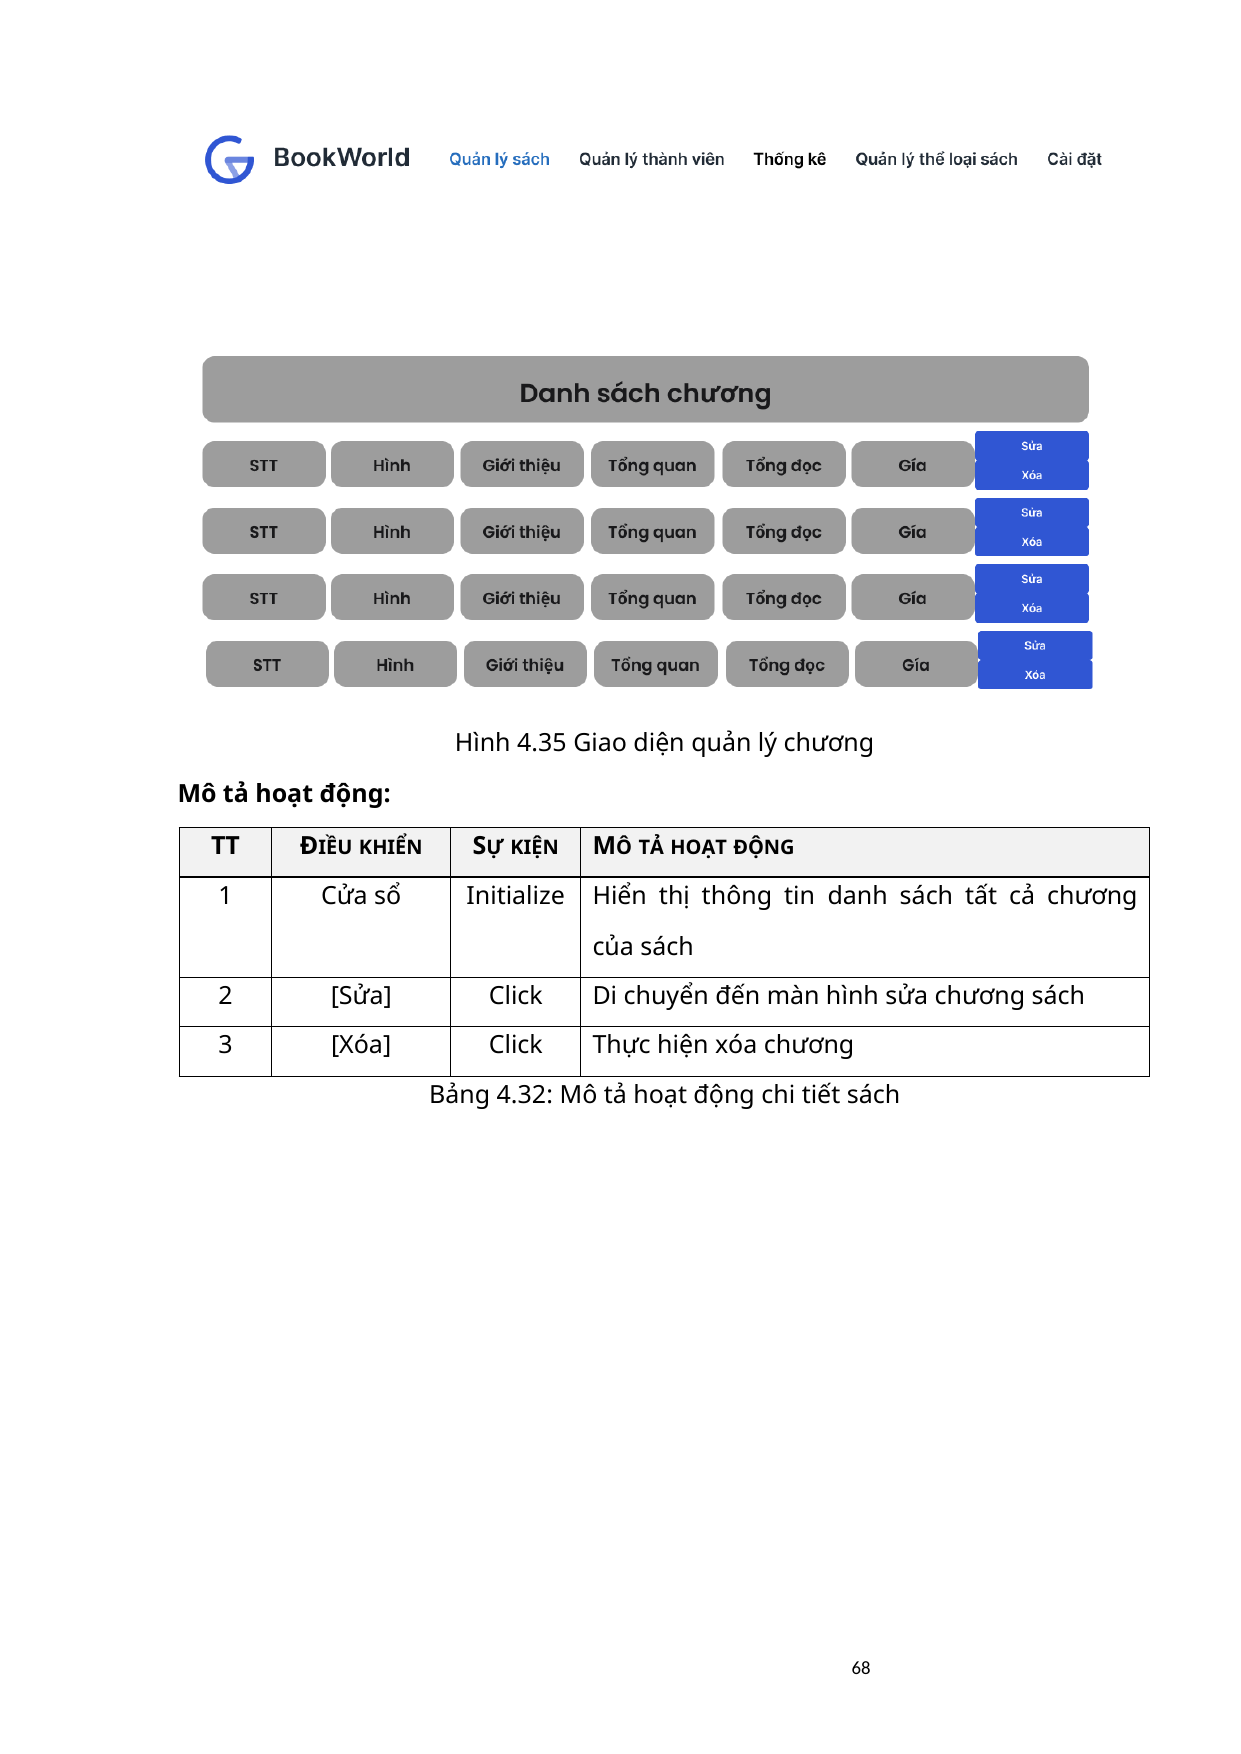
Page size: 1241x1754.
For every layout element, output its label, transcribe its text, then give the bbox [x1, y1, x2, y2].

picture [177, 118, 1118, 710]
table_cell Cửa sổ [272, 878, 450, 977]
table_cell Click [451, 1027, 580, 1076]
table_cell Thực hiện xóa chương [581, 1027, 1149, 1076]
table_cell Di chuyển đến màn hình sửa chương sách [581, 978, 1149, 1026]
table_cell Click [451, 978, 580, 1026]
table_header Mô tả hoạt động [581, 828, 1149, 876]
table_cell Hiển thị thông tin danh sách tất cả chương của sách [581, 878, 1149, 977]
list Bảng 4.32: Mô tả hoạt động chi tiết sách [177, 1077, 1152, 1111]
table_header TT [180, 828, 271, 876]
list Mô tả hoạt động: [177, 776, 1152, 810]
table_cell 1 [180, 878, 271, 977]
table_cell 3 [180, 1027, 271, 1076]
table_header Sự kiện [451, 828, 580, 876]
table_cell [Sửa] [272, 978, 450, 1026]
table_header Điều khiển [272, 828, 450, 876]
table_cell [Xóa] [272, 1027, 450, 1076]
list Hình 4.35 Giao diện quản lý chương [177, 725, 1152, 759]
table_cell 2 [180, 978, 271, 1026]
table_cell Initialize [451, 878, 580, 977]
